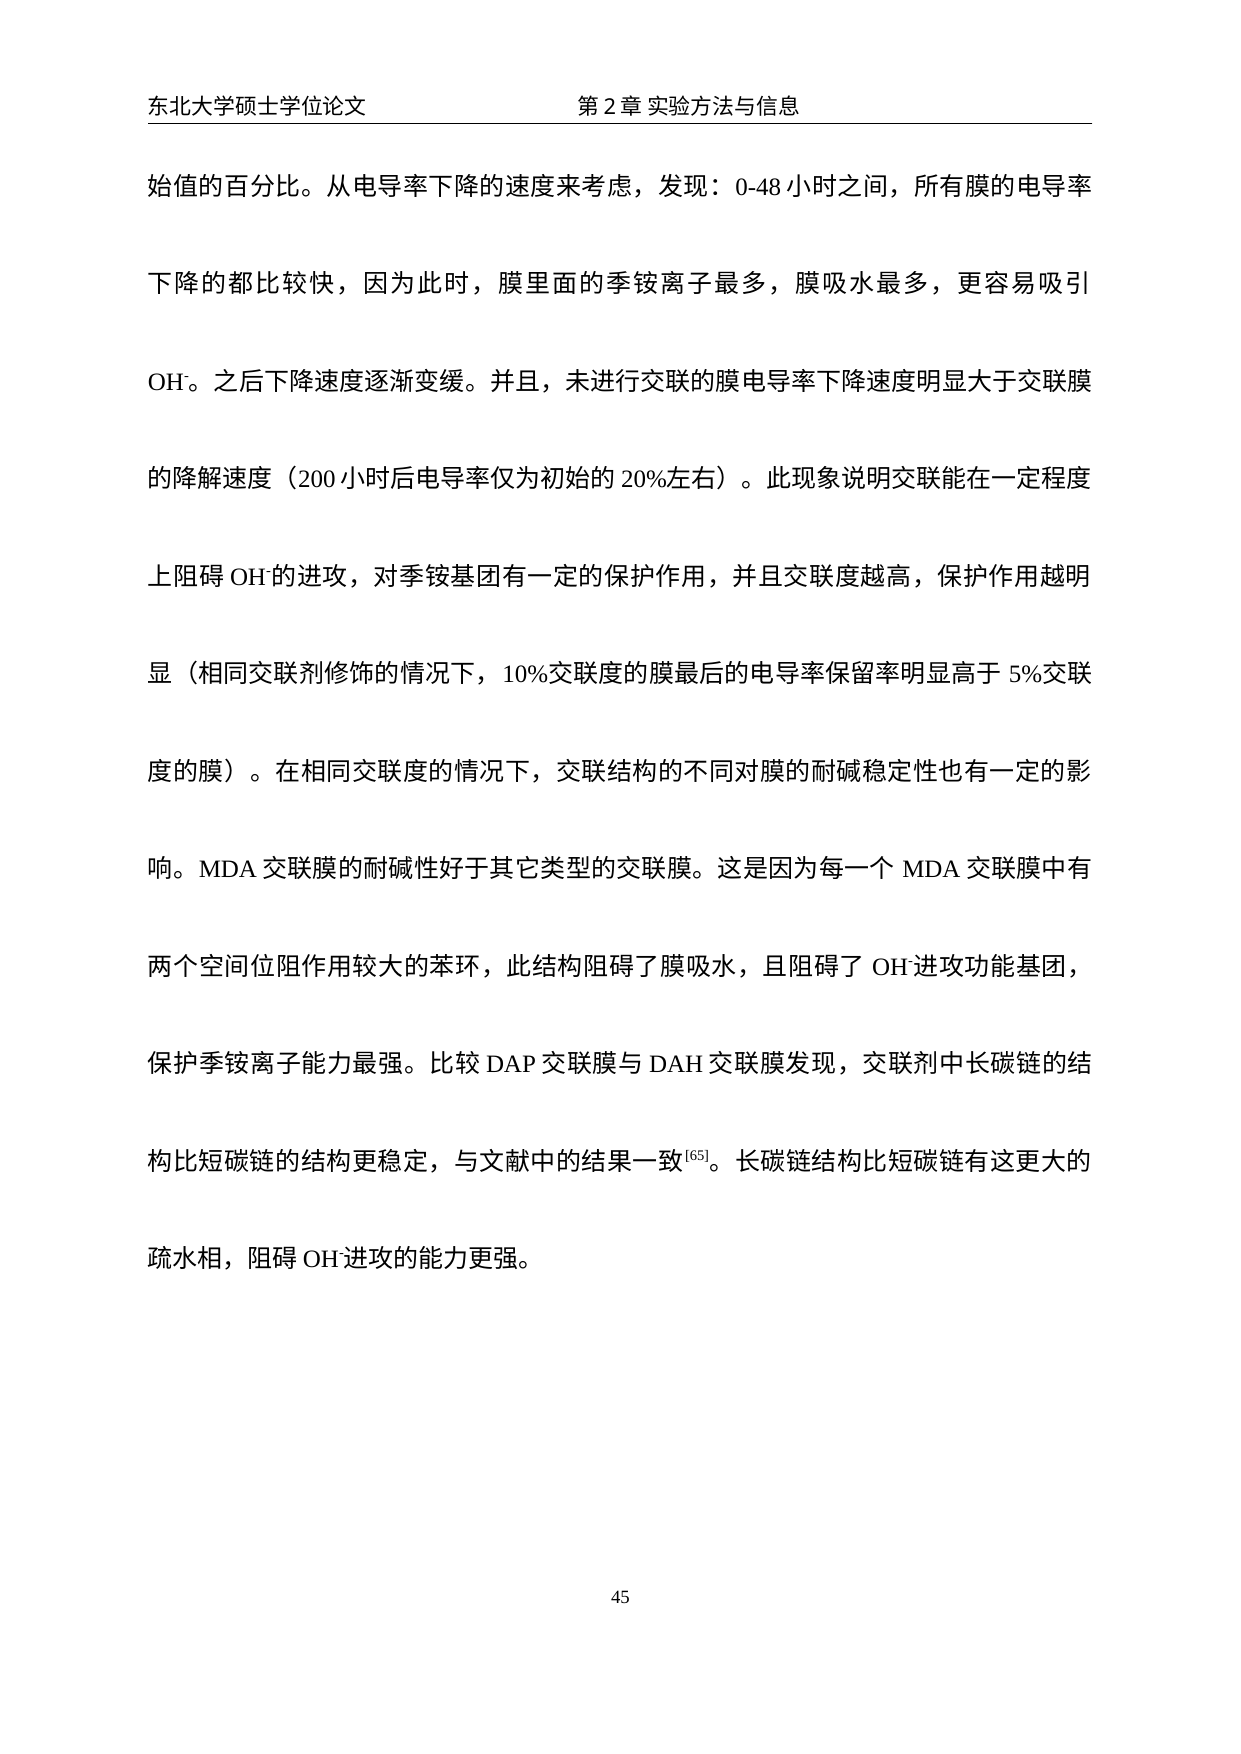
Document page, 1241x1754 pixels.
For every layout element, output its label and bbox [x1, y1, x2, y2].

text [148, 152, 1092, 1289]
